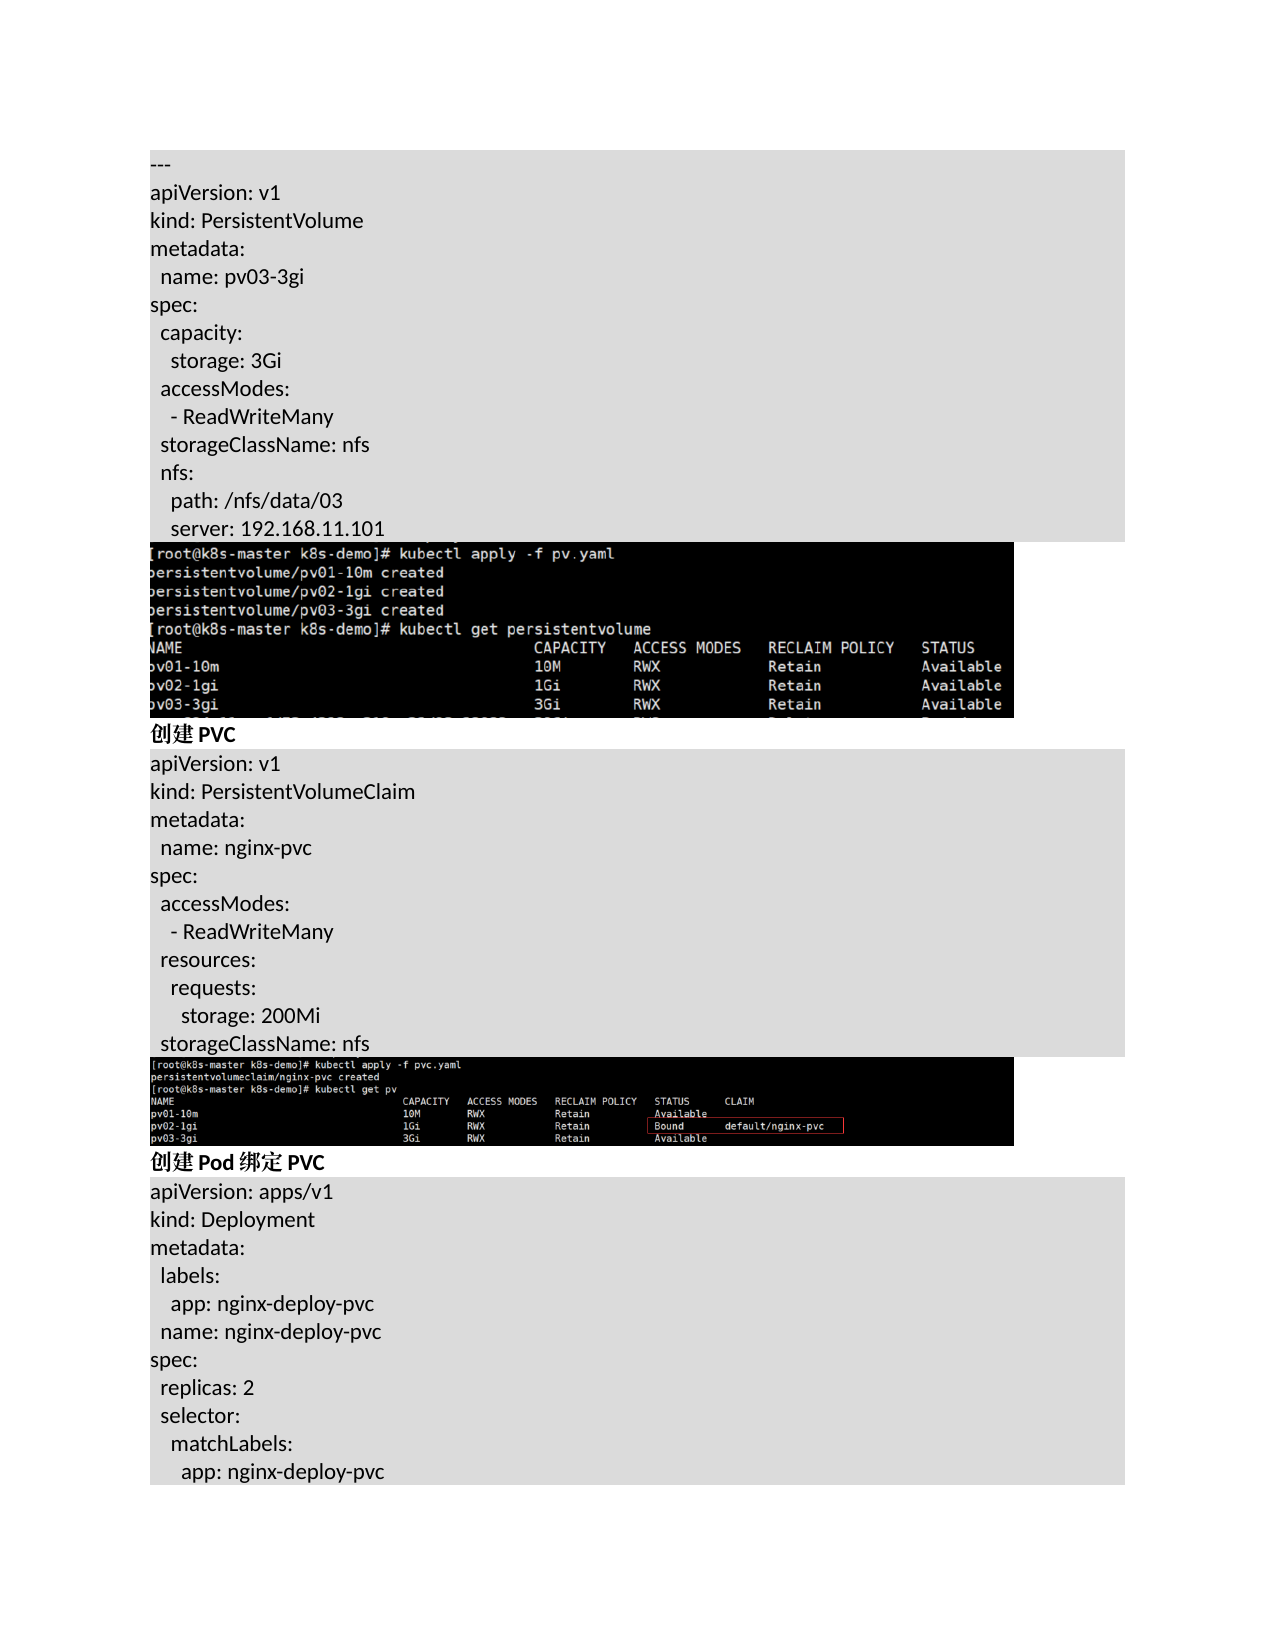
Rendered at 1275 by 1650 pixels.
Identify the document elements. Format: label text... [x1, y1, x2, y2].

text path: /nfs/data/03 [150, 486, 1125, 514]
text app: nginx-deploy-pvc [150, 1457, 1125, 1485]
text kind: PersistentVolume [150, 206, 1125, 234]
text selector: [150, 1401, 1125, 1429]
text accessModes: [150, 374, 1125, 402]
text capacity: [150, 318, 1125, 346]
text app: nginx-deploy-pvc [150, 1289, 1125, 1317]
text spec: [150, 861, 1125, 889]
text requests: [150, 973, 1125, 1001]
text storageClassName: nfs [150, 430, 1125, 458]
text --- [150, 150, 1125, 178]
text kind: Deployment [150, 1205, 1125, 1233]
picture [150, 542, 1014, 718]
text name: nginx-deploy-pvc [150, 1317, 1125, 1345]
text labels: [150, 1261, 1125, 1289]
text name: nginx-pvc [150, 833, 1125, 861]
text storage: 3Gi [150, 346, 1125, 374]
text server: 192.168.11.101 [150, 514, 1125, 542]
text matchLabels: [150, 1429, 1125, 1457]
text resources: [150, 945, 1125, 973]
text apiVersion: v1 [150, 178, 1125, 206]
text storage: 200Mi [150, 1001, 1125, 1029]
text apiVersion: apps/v1 [150, 1177, 1125, 1205]
text nfs: [150, 458, 1125, 486]
text name: pv03-3gi [150, 262, 1125, 290]
text storageClassName: nfs [150, 1029, 1125, 1057]
text metadata: [150, 805, 1125, 833]
text metadata: [150, 1233, 1125, 1261]
text accessModes: [150, 889, 1125, 917]
text 创建Pod绑定PVC [150, 1146, 1125, 1177]
text apiVersion: v1 [150, 749, 1125, 777]
text replicas: 2 [150, 1373, 1125, 1401]
text spec: [150, 290, 1125, 318]
picture [150, 1057, 1014, 1146]
text metadata: [150, 234, 1125, 262]
text - ReadWriteMany [150, 402, 1125, 430]
text - ReadWriteMany [150, 917, 1125, 945]
text 创建PVC [150, 718, 1125, 749]
text kind: PersistentVolumeClaim [150, 777, 1125, 805]
text spec: [150, 1345, 1125, 1373]
